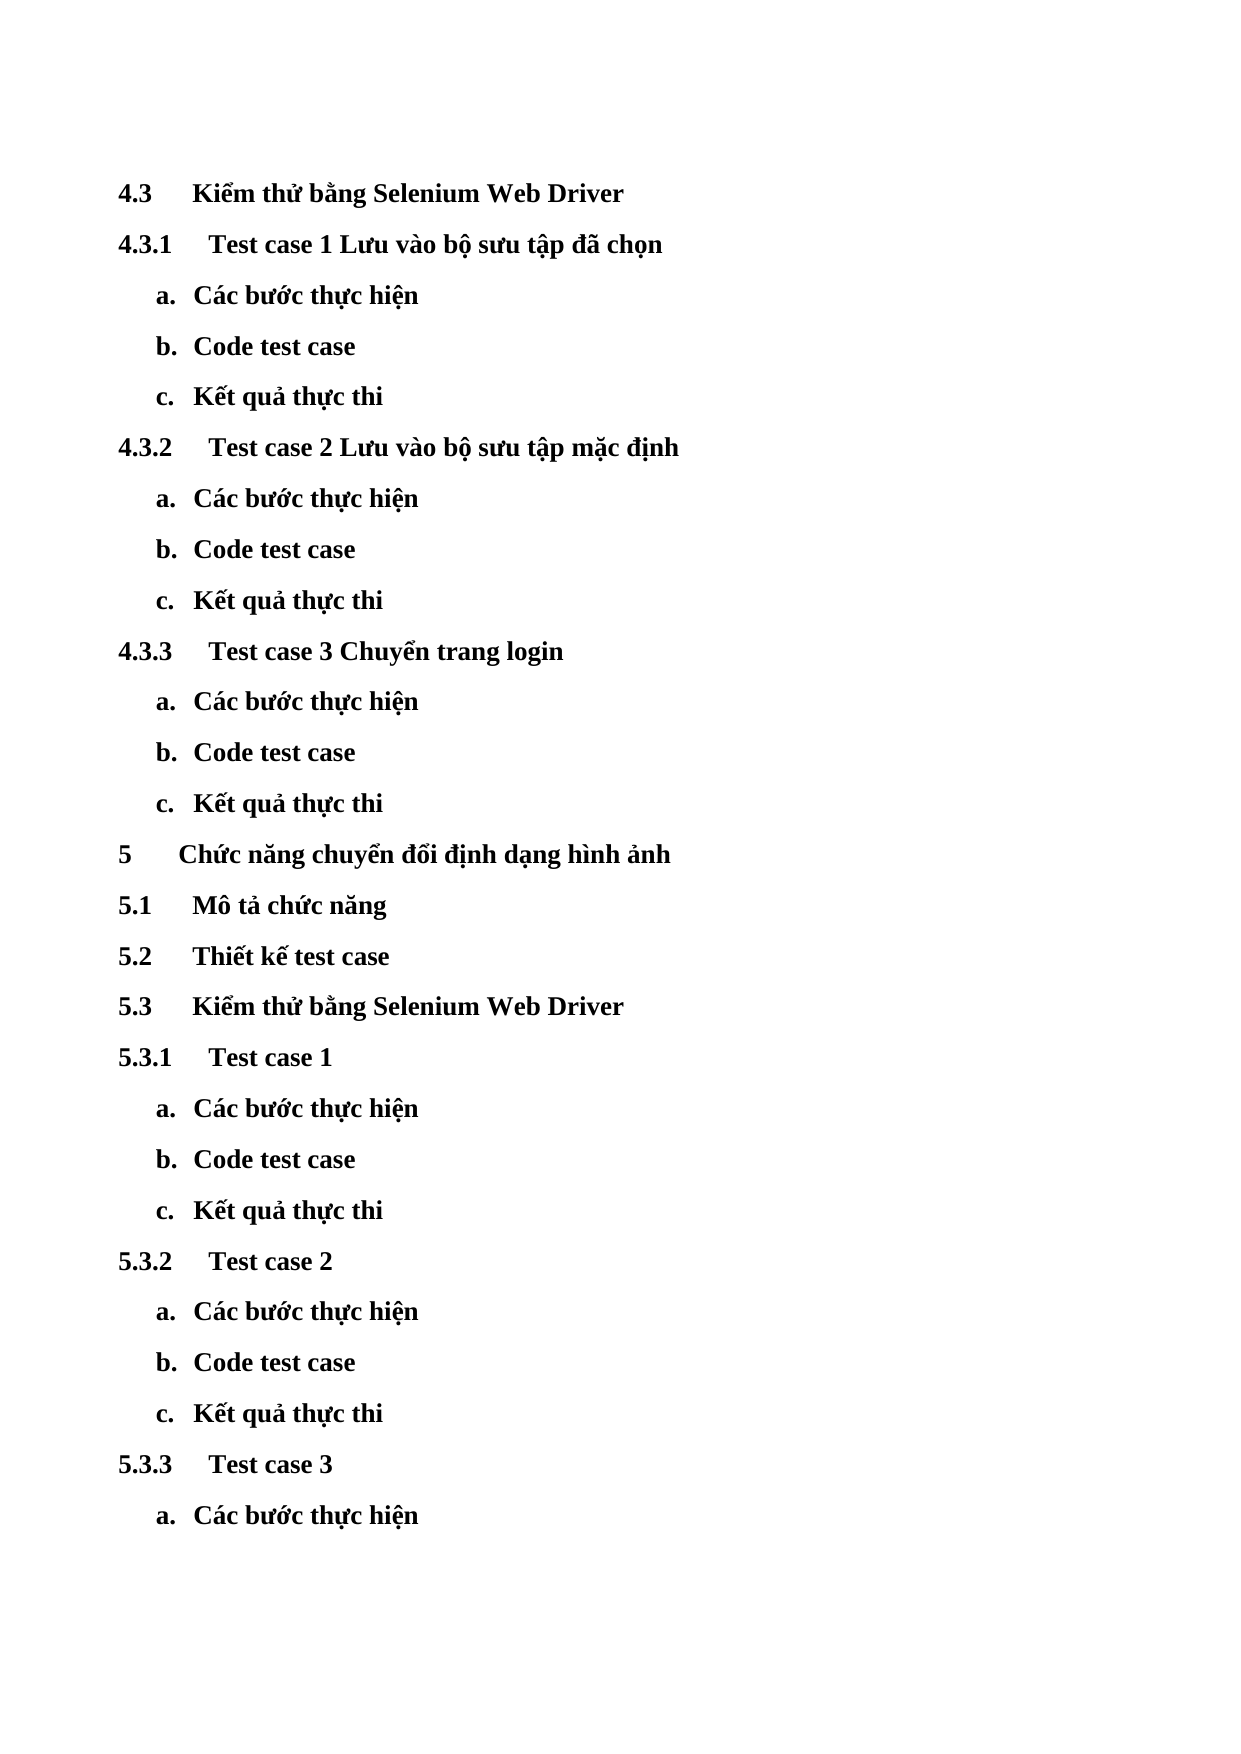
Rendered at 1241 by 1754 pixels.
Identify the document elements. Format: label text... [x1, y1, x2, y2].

subtitle Các bước thực hiện [156, 686, 1122, 717]
subtitle Test case 3 Chuyển trang login [118, 635, 1122, 666]
subtitle Kết quả thực thi [156, 1397, 1122, 1428]
subtitle Test case 2 Lưu vào bộ sưu tập mặc định [118, 431, 1122, 462]
subtitle Các bước thực hiện [156, 482, 1122, 513]
subtitle Kết quả thực thi [156, 1194, 1122, 1225]
subtitle Test case 2 [118, 1245, 1122, 1276]
subtitle Kiểm thử bằng Selenium Web Driver [118, 177, 1122, 208]
subtitle Code test case [156, 330, 1122, 361]
subtitle Code test case [156, 1143, 1122, 1174]
subtitle Test case 3 [118, 1448, 1122, 1479]
subtitle Code test case [156, 736, 1122, 767]
subtitle Các bước thực hiện [156, 1092, 1122, 1123]
subtitle Code test case [156, 1346, 1122, 1377]
subtitle Kiểm thử bằng Selenium Web Driver [118, 991, 1122, 1022]
subtitle Kết quả thực thi [156, 584, 1122, 615]
subtitle Các bước thực hiện [156, 1296, 1122, 1327]
subtitle Kết quả thực thi [156, 787, 1122, 818]
subtitle Các bước thực hiện [156, 279, 1122, 310]
subtitle Code test case [156, 533, 1122, 564]
subtitle Thiết kế test case [118, 940, 1122, 971]
subtitle Mô tả chức năng [118, 889, 1122, 920]
subtitle Kết quả thực thi [156, 381, 1122, 412]
subtitle Test case 1 Lưu vào bộ sưu tập đã chọn [118, 228, 1122, 259]
subtitle Chức năng chuyển đổi định dạng hình ảnh [118, 838, 1122, 869]
subtitle Các bước thực hiện [156, 1499, 1122, 1530]
subtitle Test case 1 [118, 1041, 1122, 1072]
